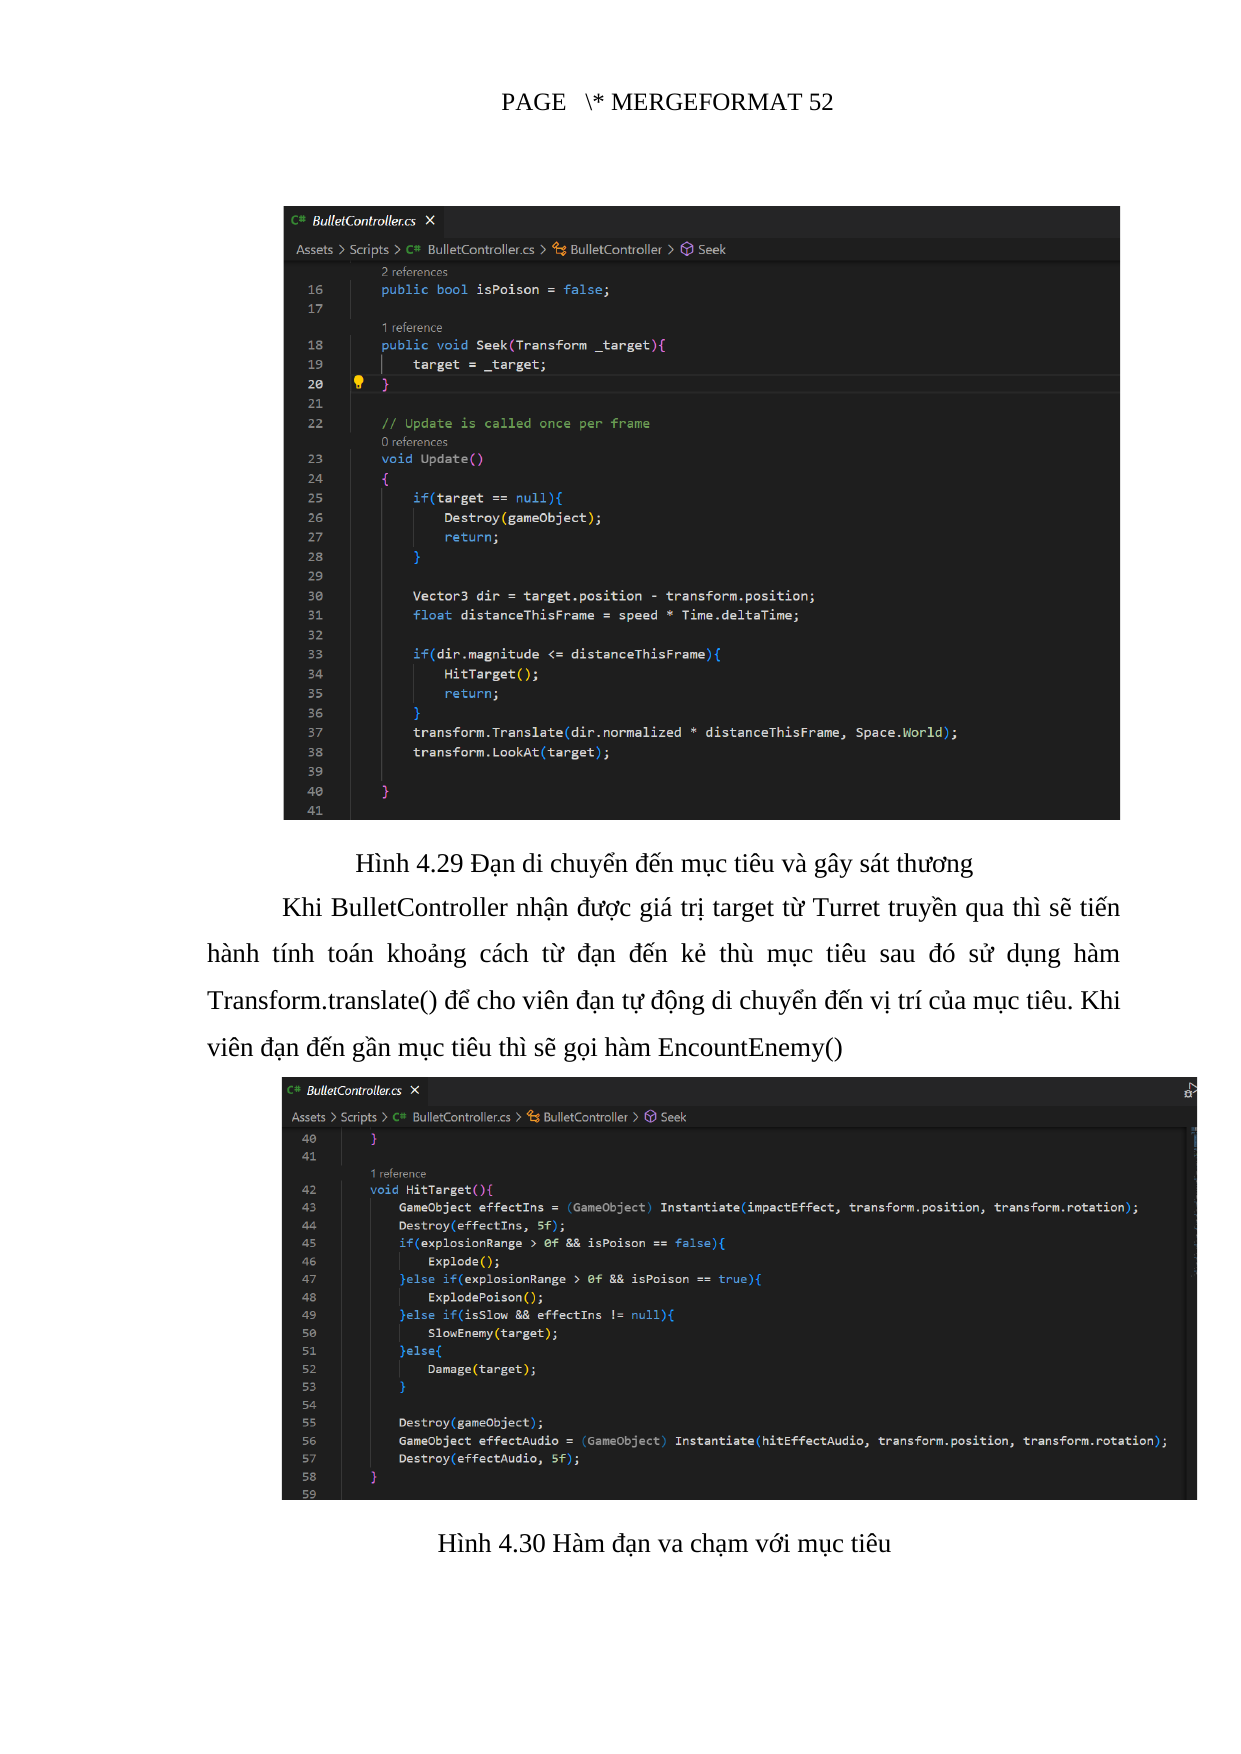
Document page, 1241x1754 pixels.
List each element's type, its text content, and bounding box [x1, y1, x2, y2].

picture [281, 1077, 1198, 1500]
text Khi BulletController nhận được giá trị target từ Turret truyền qua thì sẽ tiến hành tính toán khoảng cách từ đạn đến kẻ thù mục tiêu sau đó sử dụng hàm Transform.translate() để cho viên đạn tự động di chuyển đến vị trí của mục tiêu. Khi viên đạn đến gần mục tiêu thì sẽ gọi hàm EncountEnemy() [207, 891, 1122, 1062]
picture [283, 206, 1121, 820]
